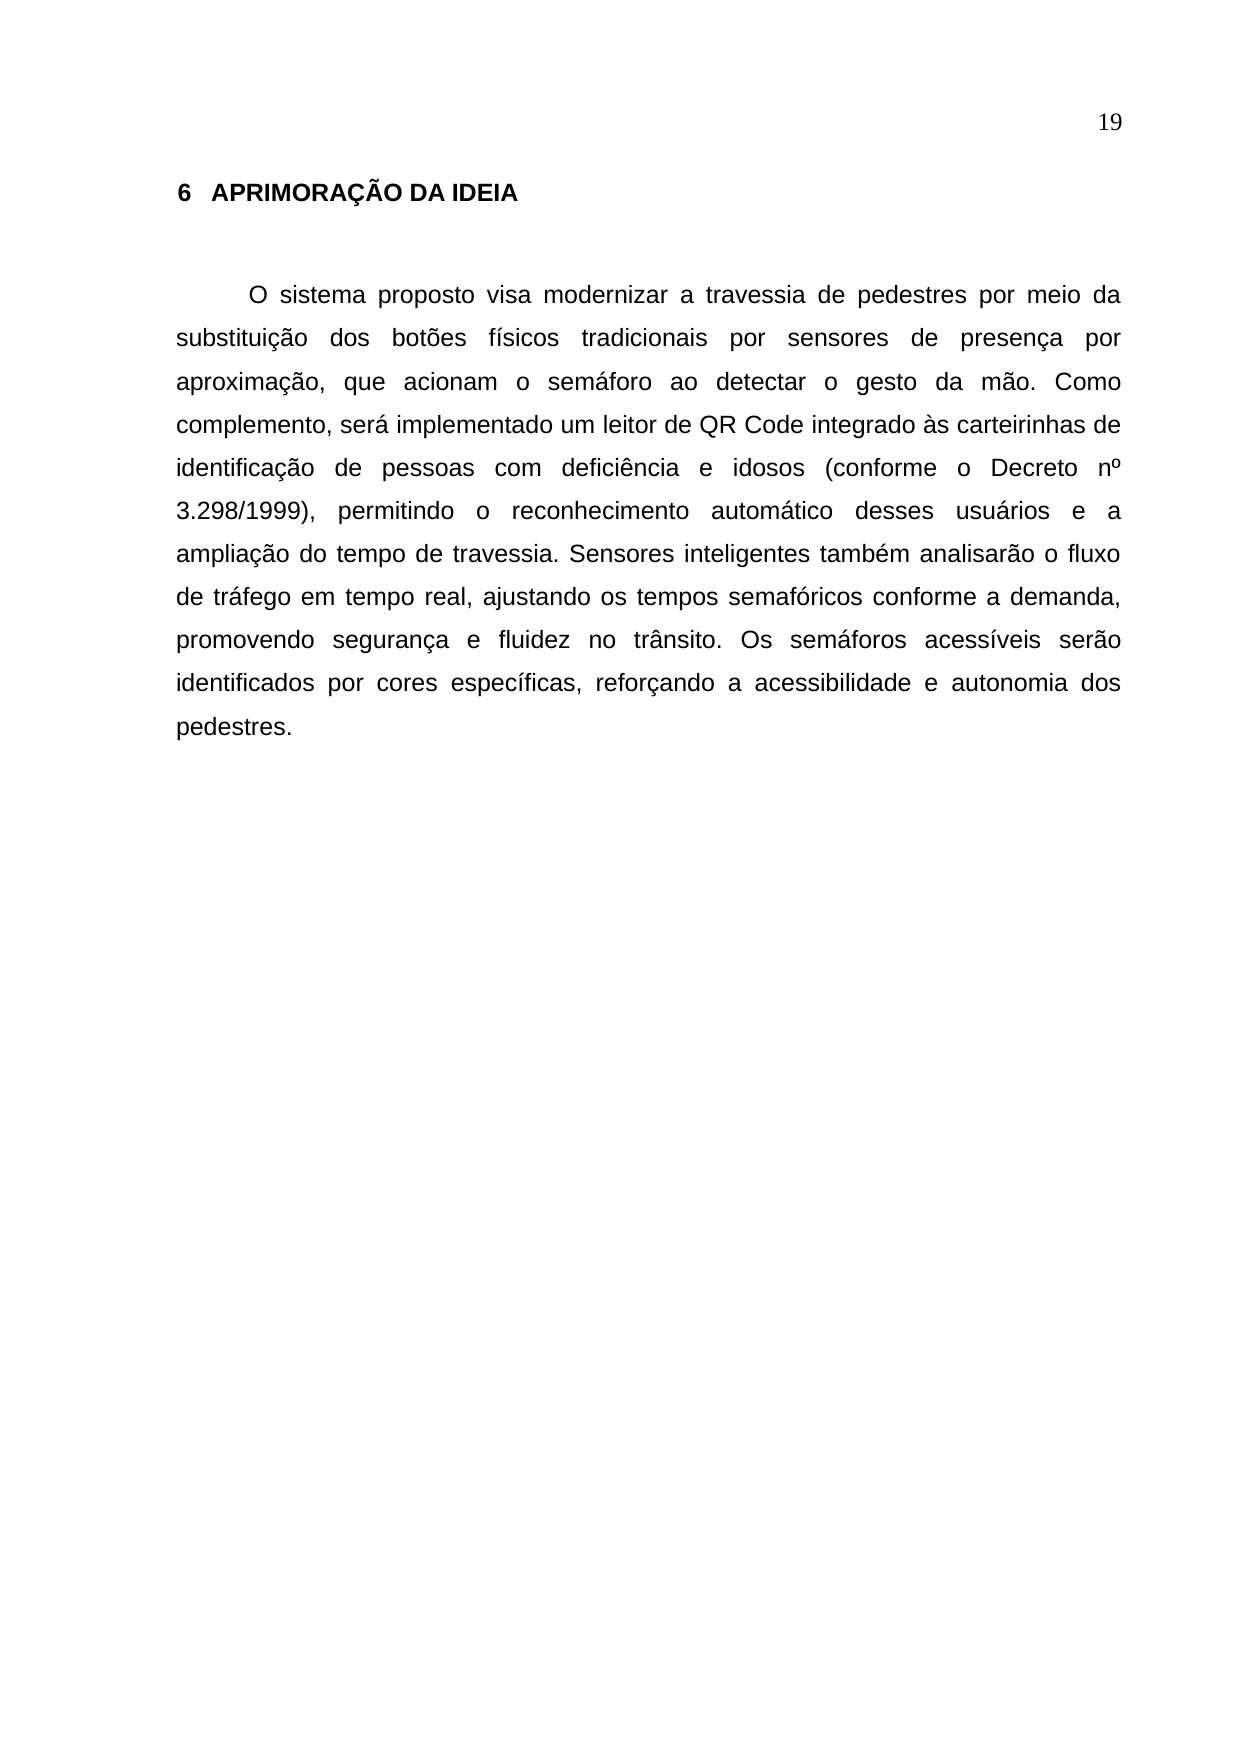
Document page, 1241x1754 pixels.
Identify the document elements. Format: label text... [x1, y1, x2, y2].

subtitle 6 APRIMORAÇÃO DA IDEIA [177, 178, 1123, 207]
text O sistema proposto visa modernizar a travessia de pedestres por meio da substituição dos botões físicos tradicionais por sensores de presença por aproximação, que acionam o semáforo ao detectar o gesto da mão. Como complemento, será implementado um leitor de QR Code integrado às carteirinhas de identificação de pessoas com deficiência e idosos (conforme o Decreto nº 3.298/1999), permitindo o reconhecimento automático desses usuários e a ampliação do tempo de travessia. Sensores inteligentes também analisarão o fluxo de tráfego em tempo real, ajustando os tempos semafóricos conforme a demanda, promovendo segurança e fluidez no trânsito. Os semáforos acessíveis serão identificados por cores específicas, reforçando a acessibilidade e autonomia dos pedestres. [176, 280, 1123, 740]
